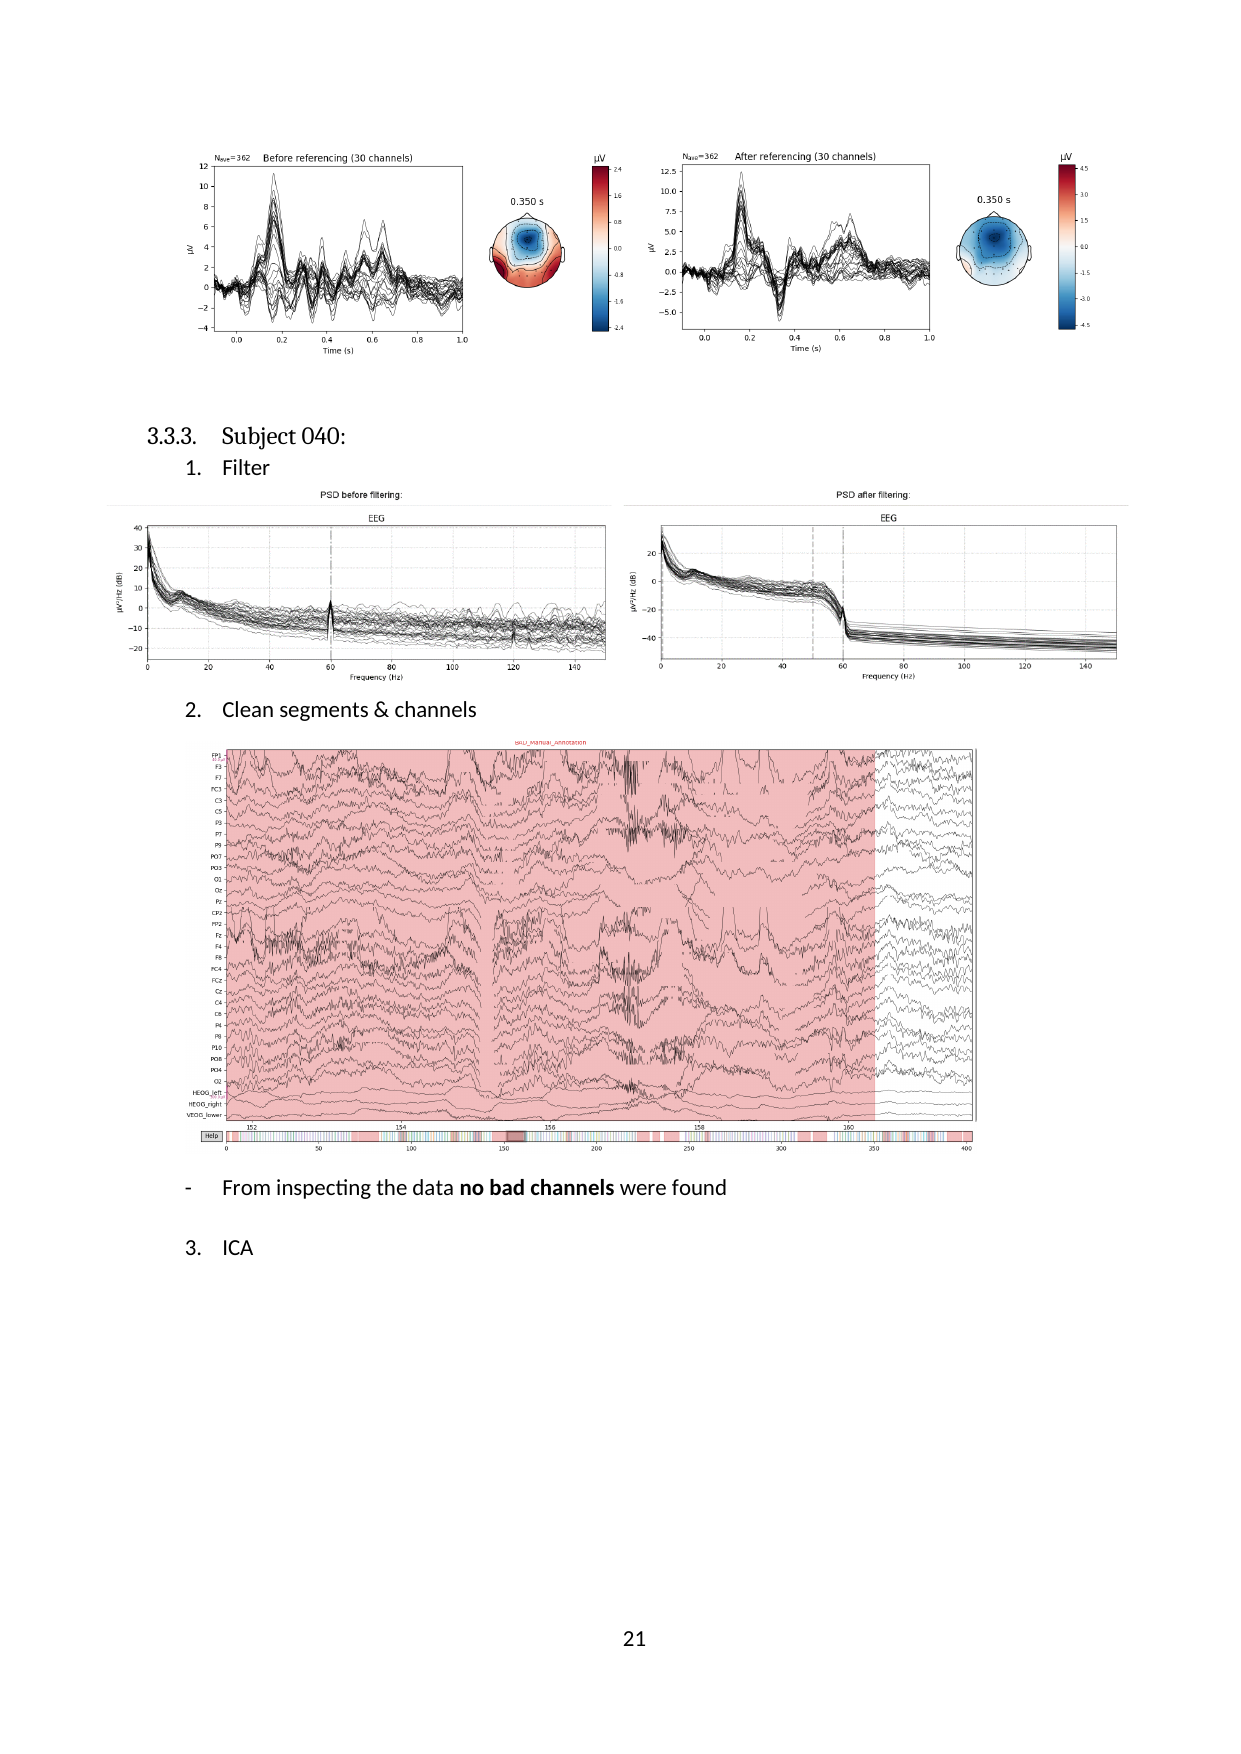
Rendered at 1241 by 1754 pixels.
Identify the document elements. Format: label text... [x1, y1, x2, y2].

picture [184, 147, 1093, 357]
list From inspecting the data no bad channels were found [184, 1173, 1122, 1201]
list Clean segments & channels [184, 695, 1122, 723]
list ICA [184, 1233, 1122, 1261]
list Filter [184, 453, 1122, 481]
picture [184, 741, 977, 1154]
subtitle Subject 040: [147, 422, 1122, 451]
picture [623, 489, 1129, 685]
picture [106, 490, 612, 683]
